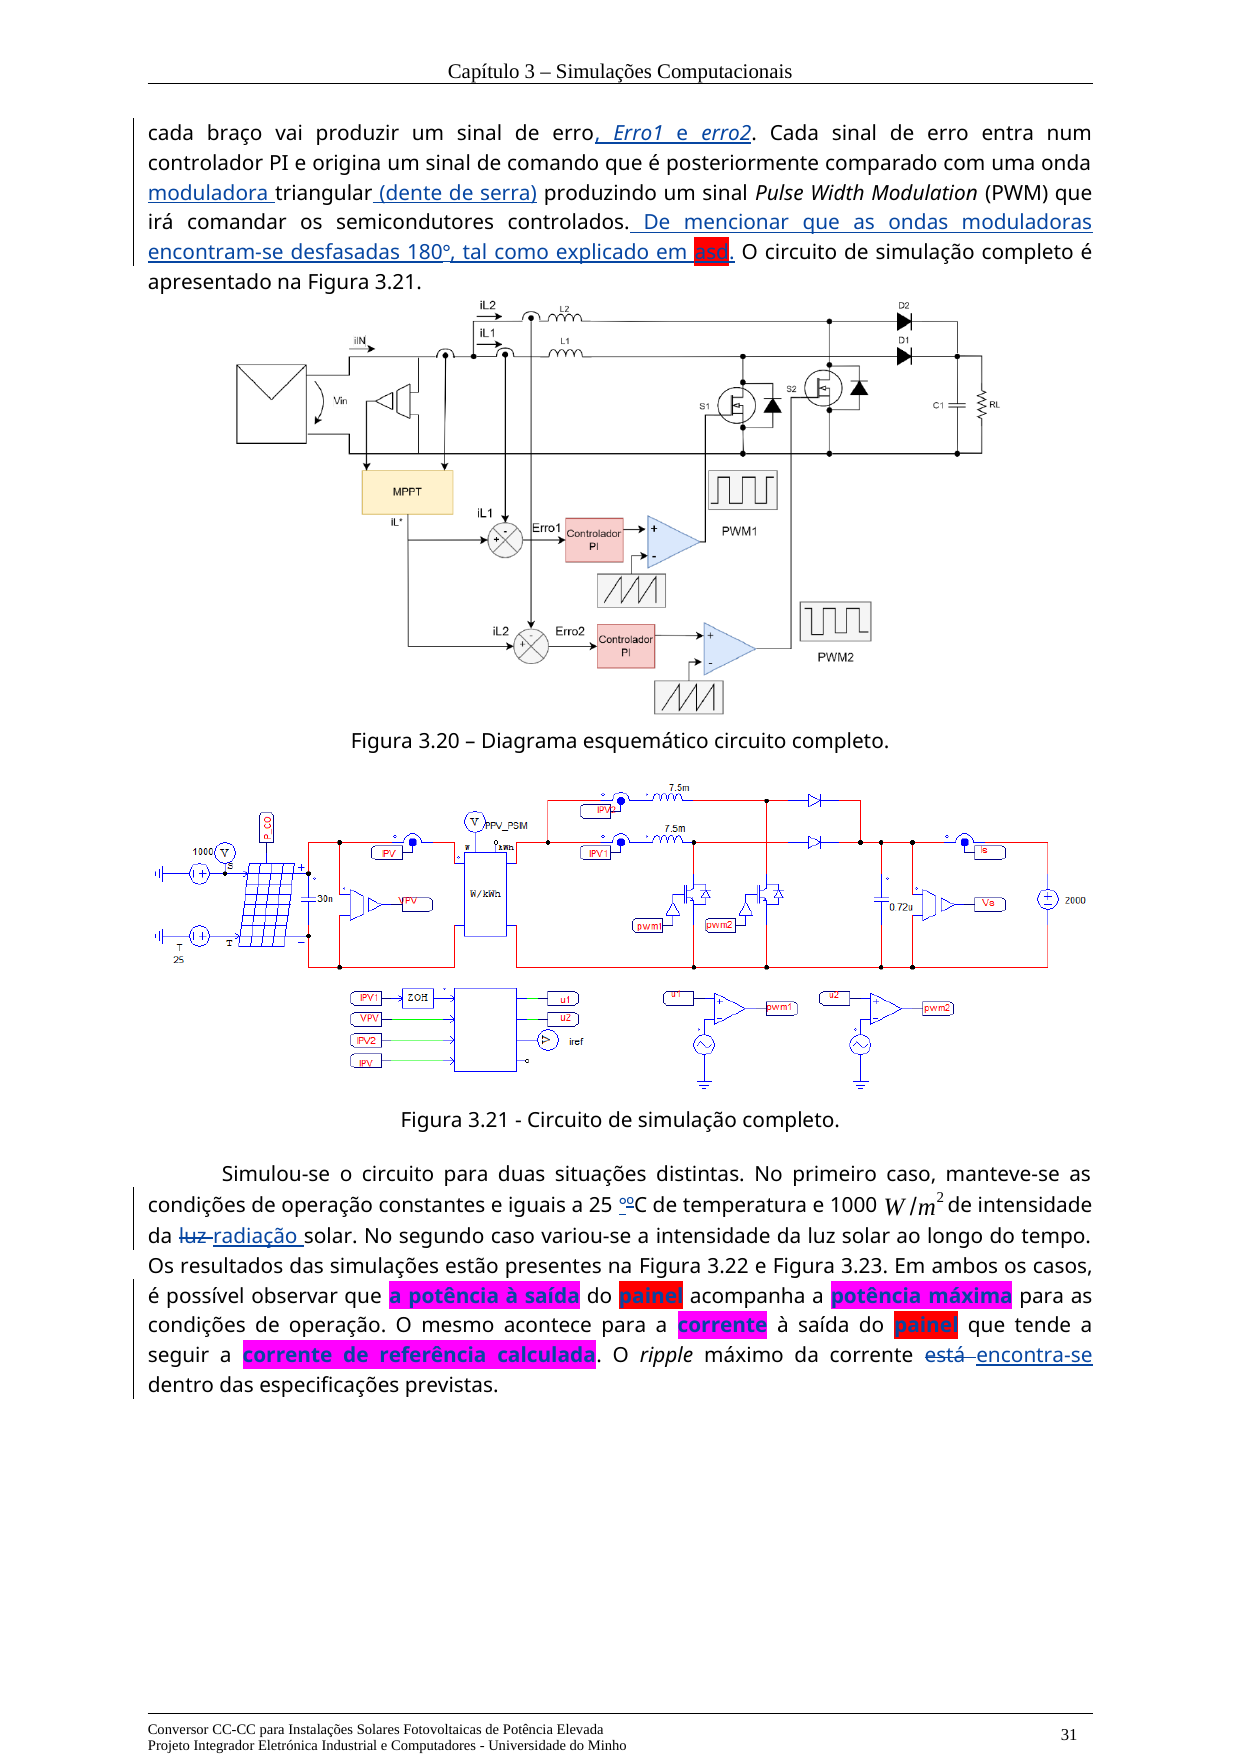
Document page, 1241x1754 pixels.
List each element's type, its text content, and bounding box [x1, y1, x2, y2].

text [148, 118, 1092, 296]
text Simulou-se o circuito para duas situações distintas. No primeiro caso, manteve-se as condições de operação constantes e iguais a 25 C de temperatura e 1000 de intensidade da solar. No segundo caso variou-se a intensidade da luz solar ao longo do tempo. Os resultados das simulações estão presentes na Figura 3.8 e Figura 3.9. Em ambos os casos, é possível observar que a potência à saída do painel acompanha a potência máxima para as condições de operação. O mesmo acontece para a corrente à saída do painel que tende a seguir a corrente de referência calculada. O ripple máximo da corrente dentro das especificações previstas. [148, 1159, 1092, 1399]
picture [236, 296, 1004, 715]
picture [147, 780, 1093, 1093]
